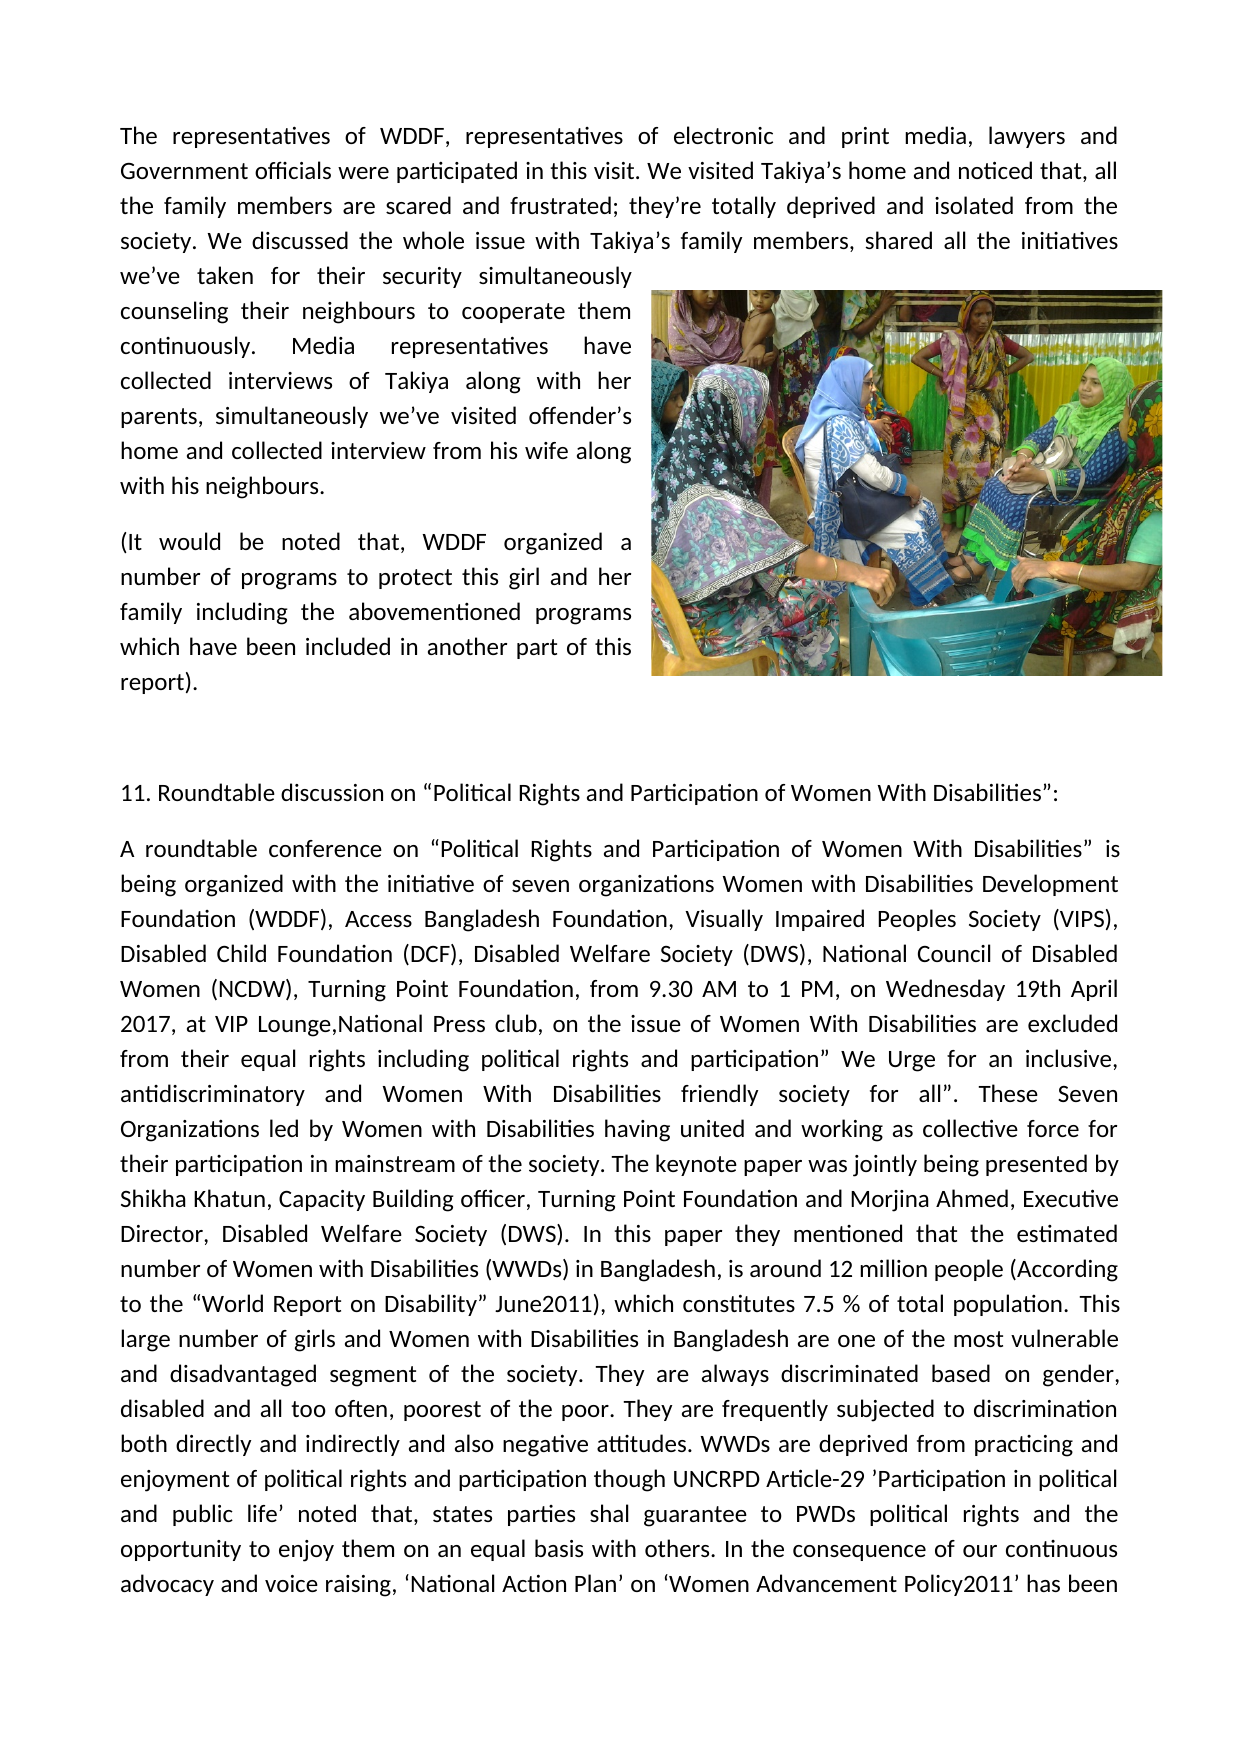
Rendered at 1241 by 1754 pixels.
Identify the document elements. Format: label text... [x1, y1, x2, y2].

text The representatives of WDDF, representatives of electronic and print media, lawyers and Government officials were participated in this visit. We visited Takiya’s home and noticed that, all the family members are scared and frustrated; they’re totally deprived and isolated from the society. We discussed the whole issue with Takiya’s family members, shared all the initiatives we’ve taken for their security simultaneously counseling their neighbours to cooperate them continuously. Media representatives have collected interviews of Takiya along with her parents, simultaneously we’ve visited offender’s home and collected interview from his wife along with his neighbours. [120, 120, 1120, 501]
picture [650, 290, 1162, 675]
text (It would be noted that, WDDF organized a number of programs to protect this girl and her family including the abovementioned programs which have been included in another part of this report). [120, 526, 1120, 696]
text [120, 833, 1120, 1599]
text 11. Roundtable discussion on “Political Rights and Participation of Women With Disabilities”: [120, 777, 1120, 808]
